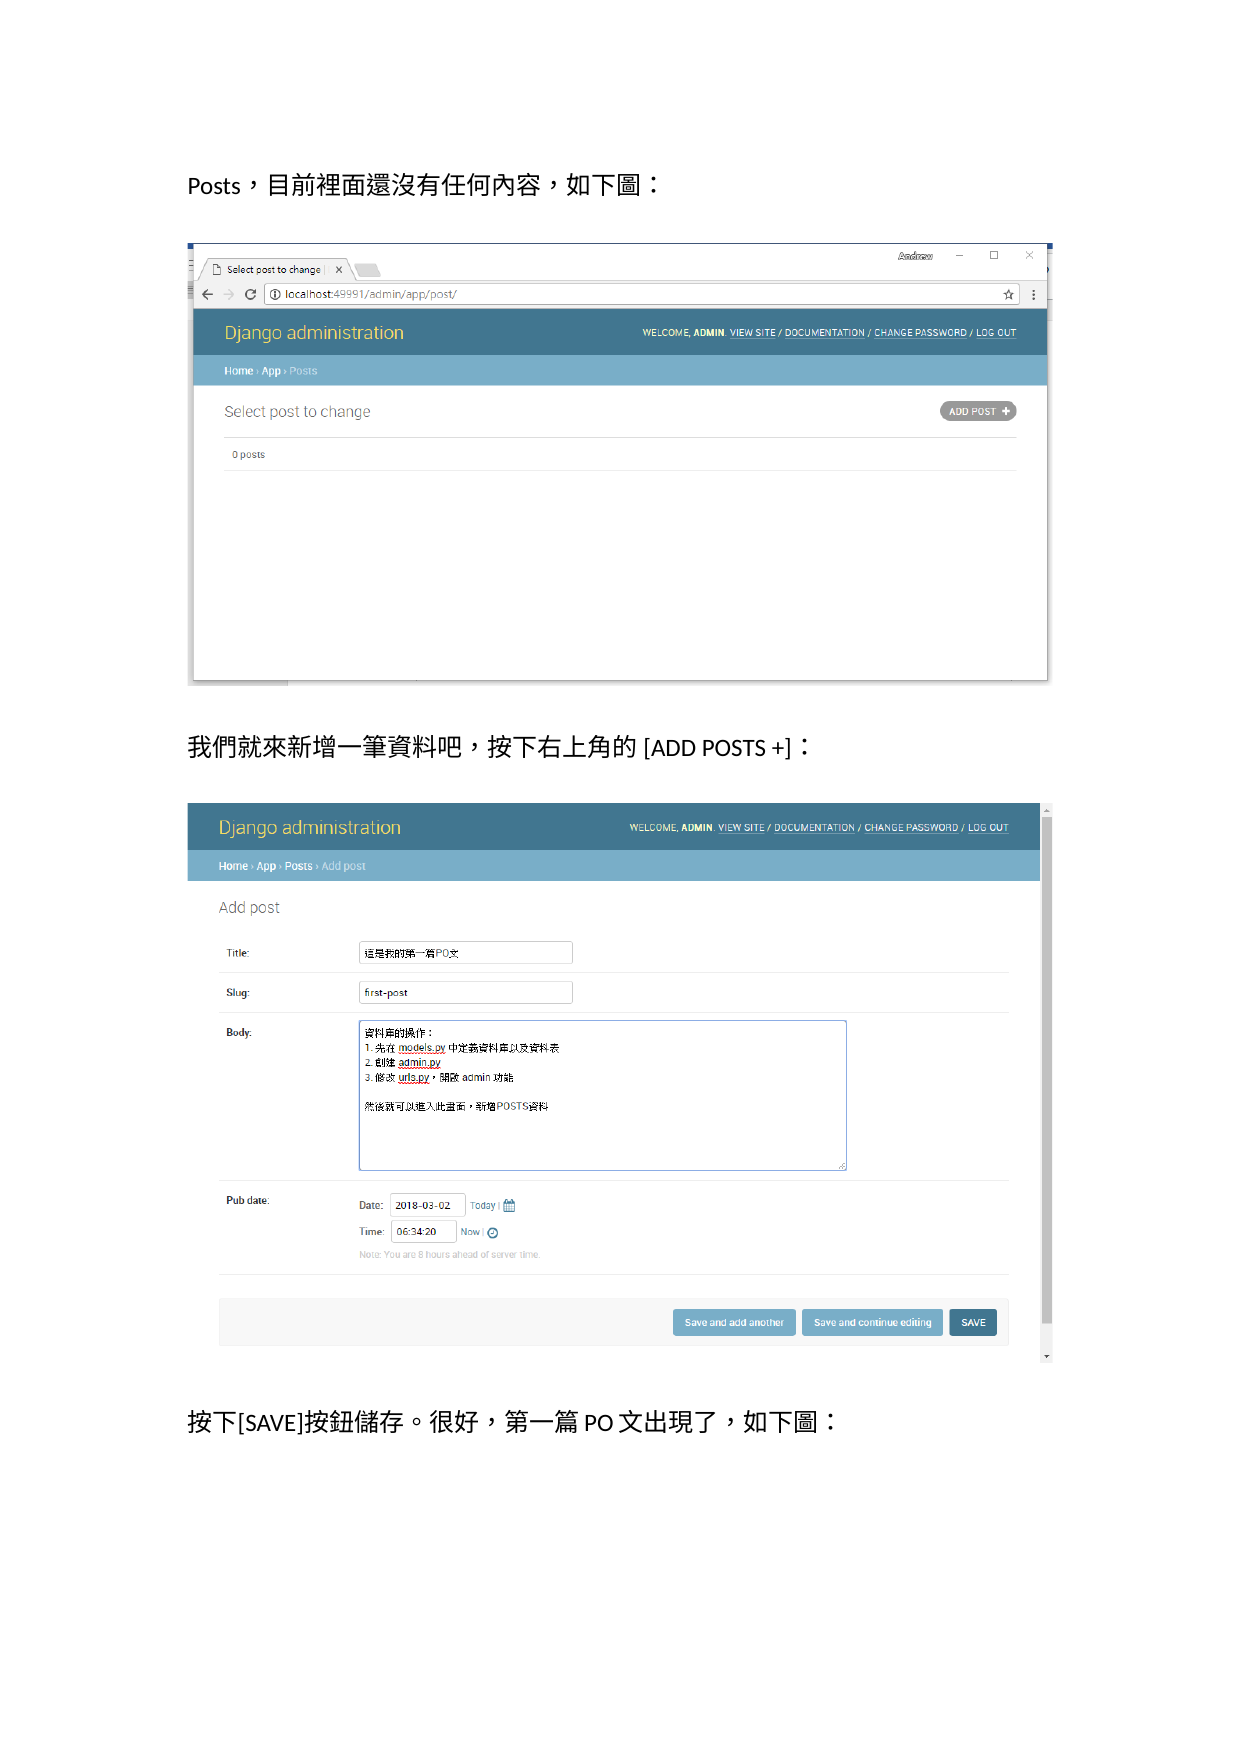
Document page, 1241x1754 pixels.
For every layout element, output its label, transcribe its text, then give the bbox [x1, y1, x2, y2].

text 我們就來新增一筆資料吧，按下右上角的 [ADD POSTS +]： [187, 727, 1053, 764]
picture [187, 243, 1053, 686]
text 按下[SAVE]按鈕儲存。很好，第一篇PO文出現了，如下圖： [187, 1402, 1053, 1439]
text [187, 164, 1053, 202]
picture [187, 803, 1053, 1363]
